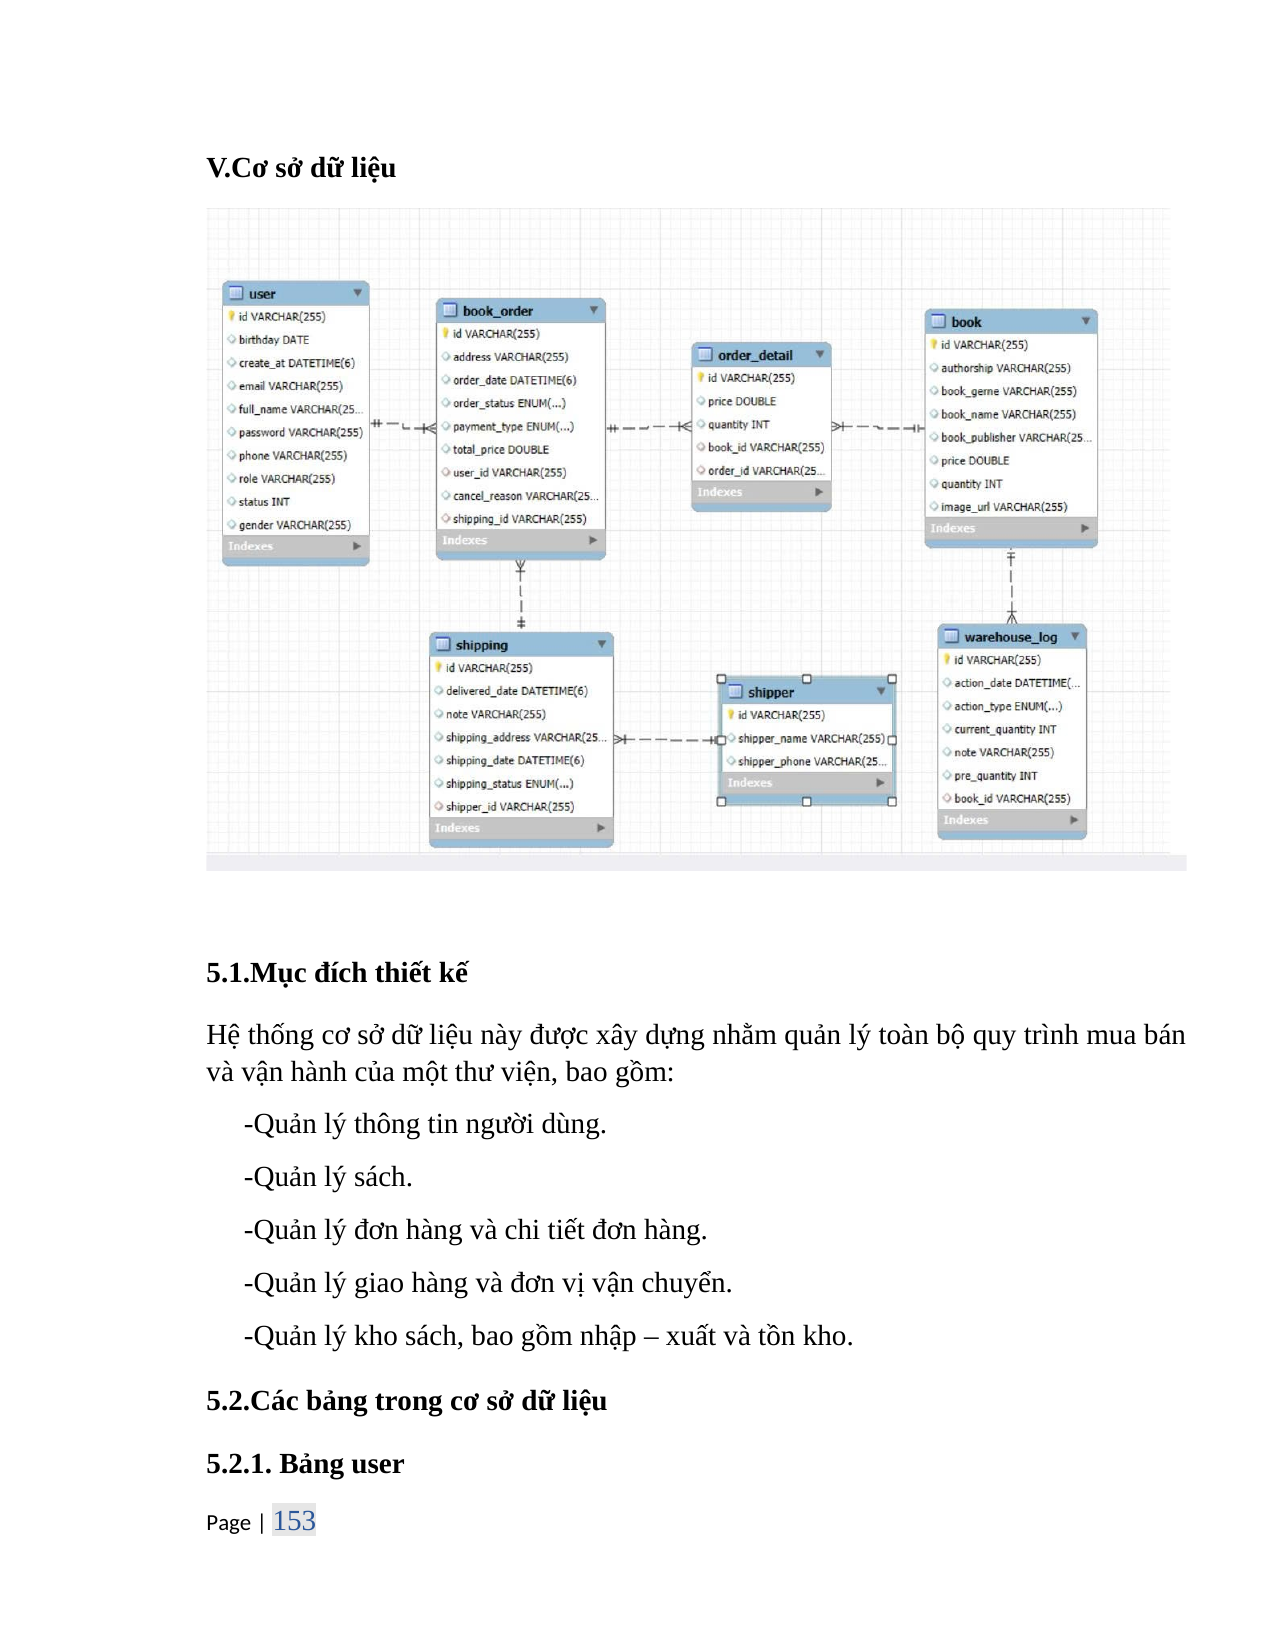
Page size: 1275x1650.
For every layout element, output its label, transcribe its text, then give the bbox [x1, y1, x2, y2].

picture [206, 208, 1187, 871]
text -Quản lý kho sách, bao gồm nhập – xuất và tồn kho. [206, 1318, 1187, 1351]
text Hệ thống cơ sở dữ liệu này được xây dựng nhằm quản lý toàn bộ quy trình mua bán và vận hành của một thư viện, bao gồm: [206, 1017, 1187, 1087]
subtitle 5.1.Mục đích thiết kế [206, 955, 1187, 988]
text -Quản lý đơn hàng và chi tiết đơn hàng. [206, 1212, 1187, 1246]
text -Quản lý thông tin người dùng. [206, 1106, 1187, 1140]
text -Quản lý sách. [244, 1159, 1187, 1193]
subtitle 5.2.Các bảng trong cơ sở dữ liệu [206, 1383, 1187, 1417]
text 5.2.1. Bảng user [206, 1446, 1187, 1479]
text -Quản lý giao hàng và đơn vị vận chuyển. [206, 1265, 1187, 1298]
subtitle V.Cơ sở dữ liệu [206, 150, 1187, 183]
